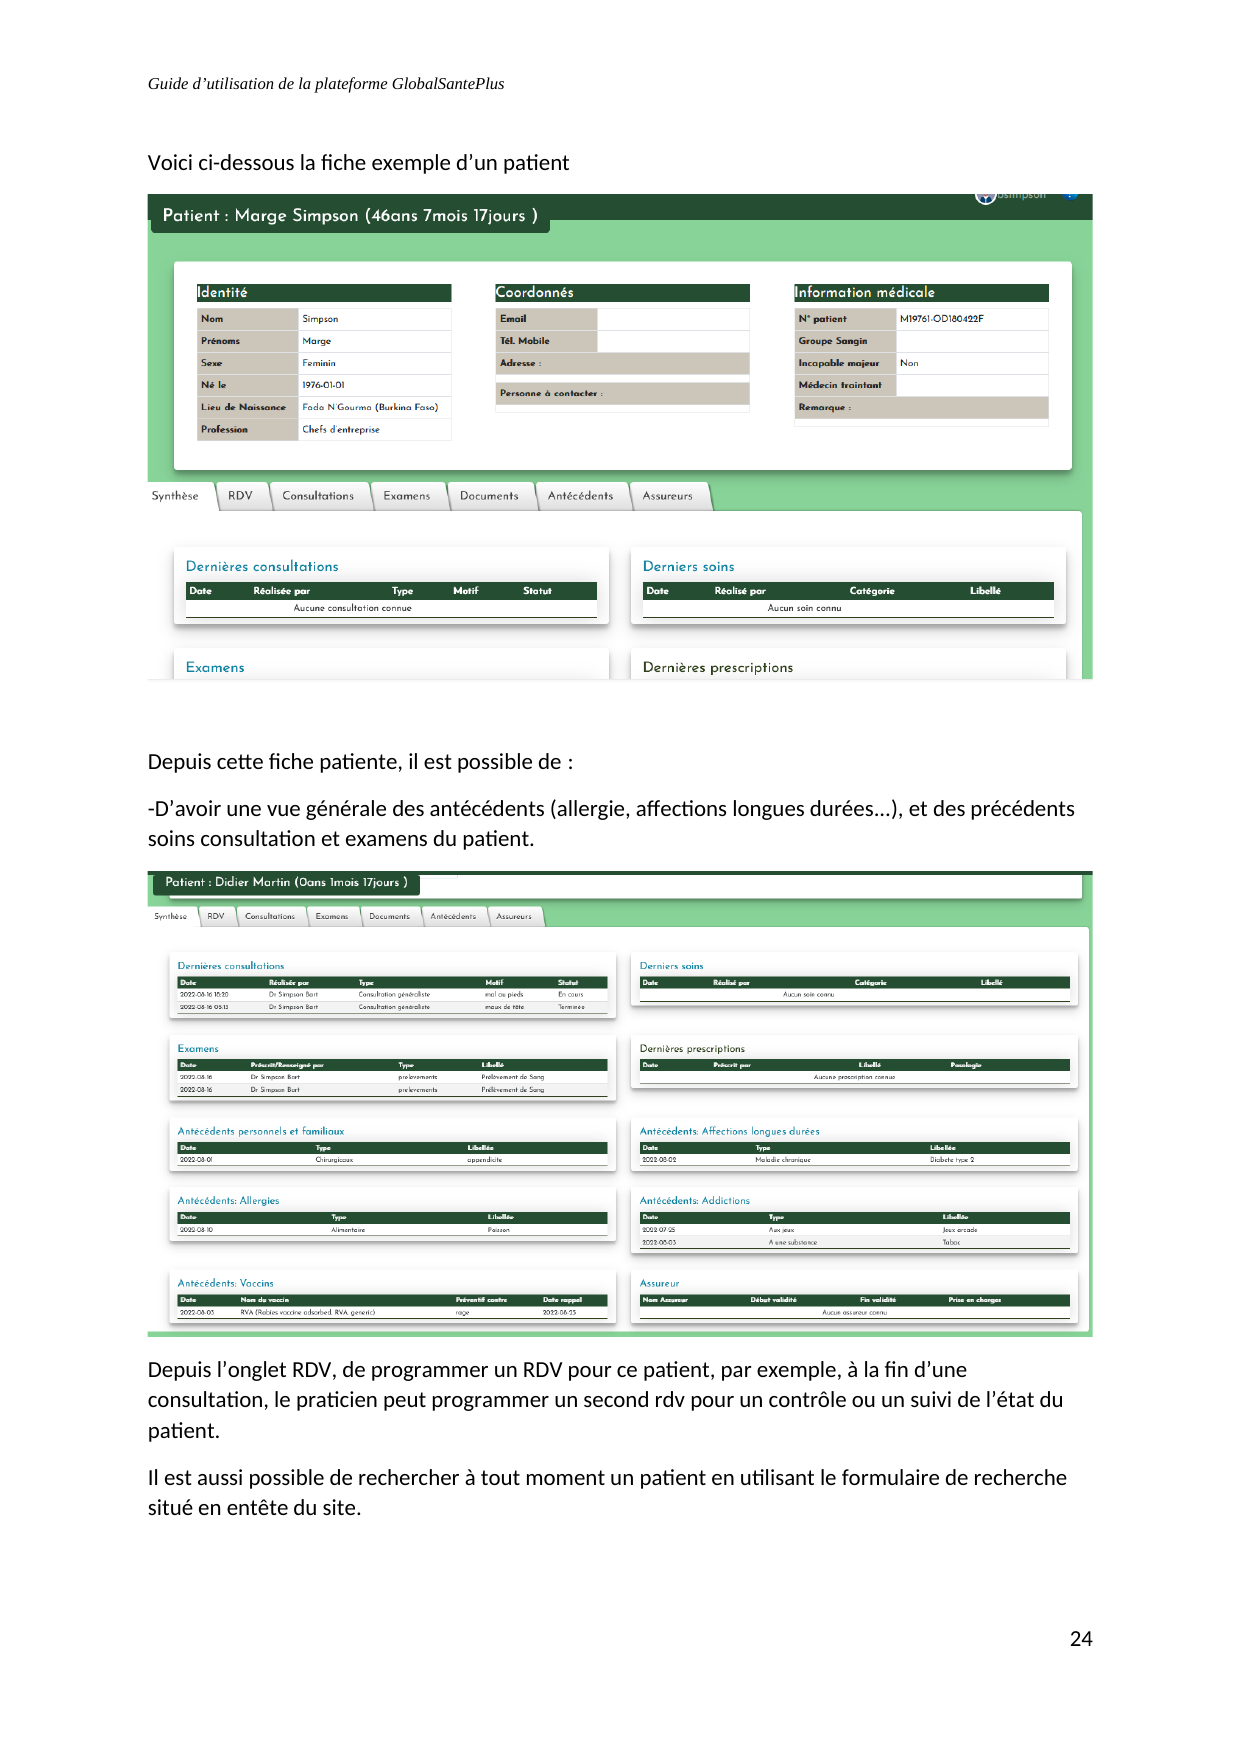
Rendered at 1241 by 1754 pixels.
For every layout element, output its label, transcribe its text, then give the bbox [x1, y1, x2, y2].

picture [147, 871, 1093, 1337]
text -D’avoir une vue générale des antécédents (allergie, affections longues durées...), et des précédents soins consultation et examens du patient. [148, 794, 1093, 852]
picture [147, 194, 1093, 682]
text Voici ci-dessous la fiche exemple d’un patient [148, 148, 1093, 176]
text Il est aussi possible de rechercher à tout moment un patient en utilisant le formulaire de recherche situé en entête du site. [148, 1463, 1093, 1521]
text Depuis cette fiche patiente, il est possible de : [148, 747, 1093, 775]
text Depuis l’onglet RDV, de programmer un RDV pour ce patient, par exemple, à la fin d’une consultation, le praticien peut programmer un second rdv pour un contrôle ou un suivi de l’état du patient. [148, 1355, 1093, 1444]
